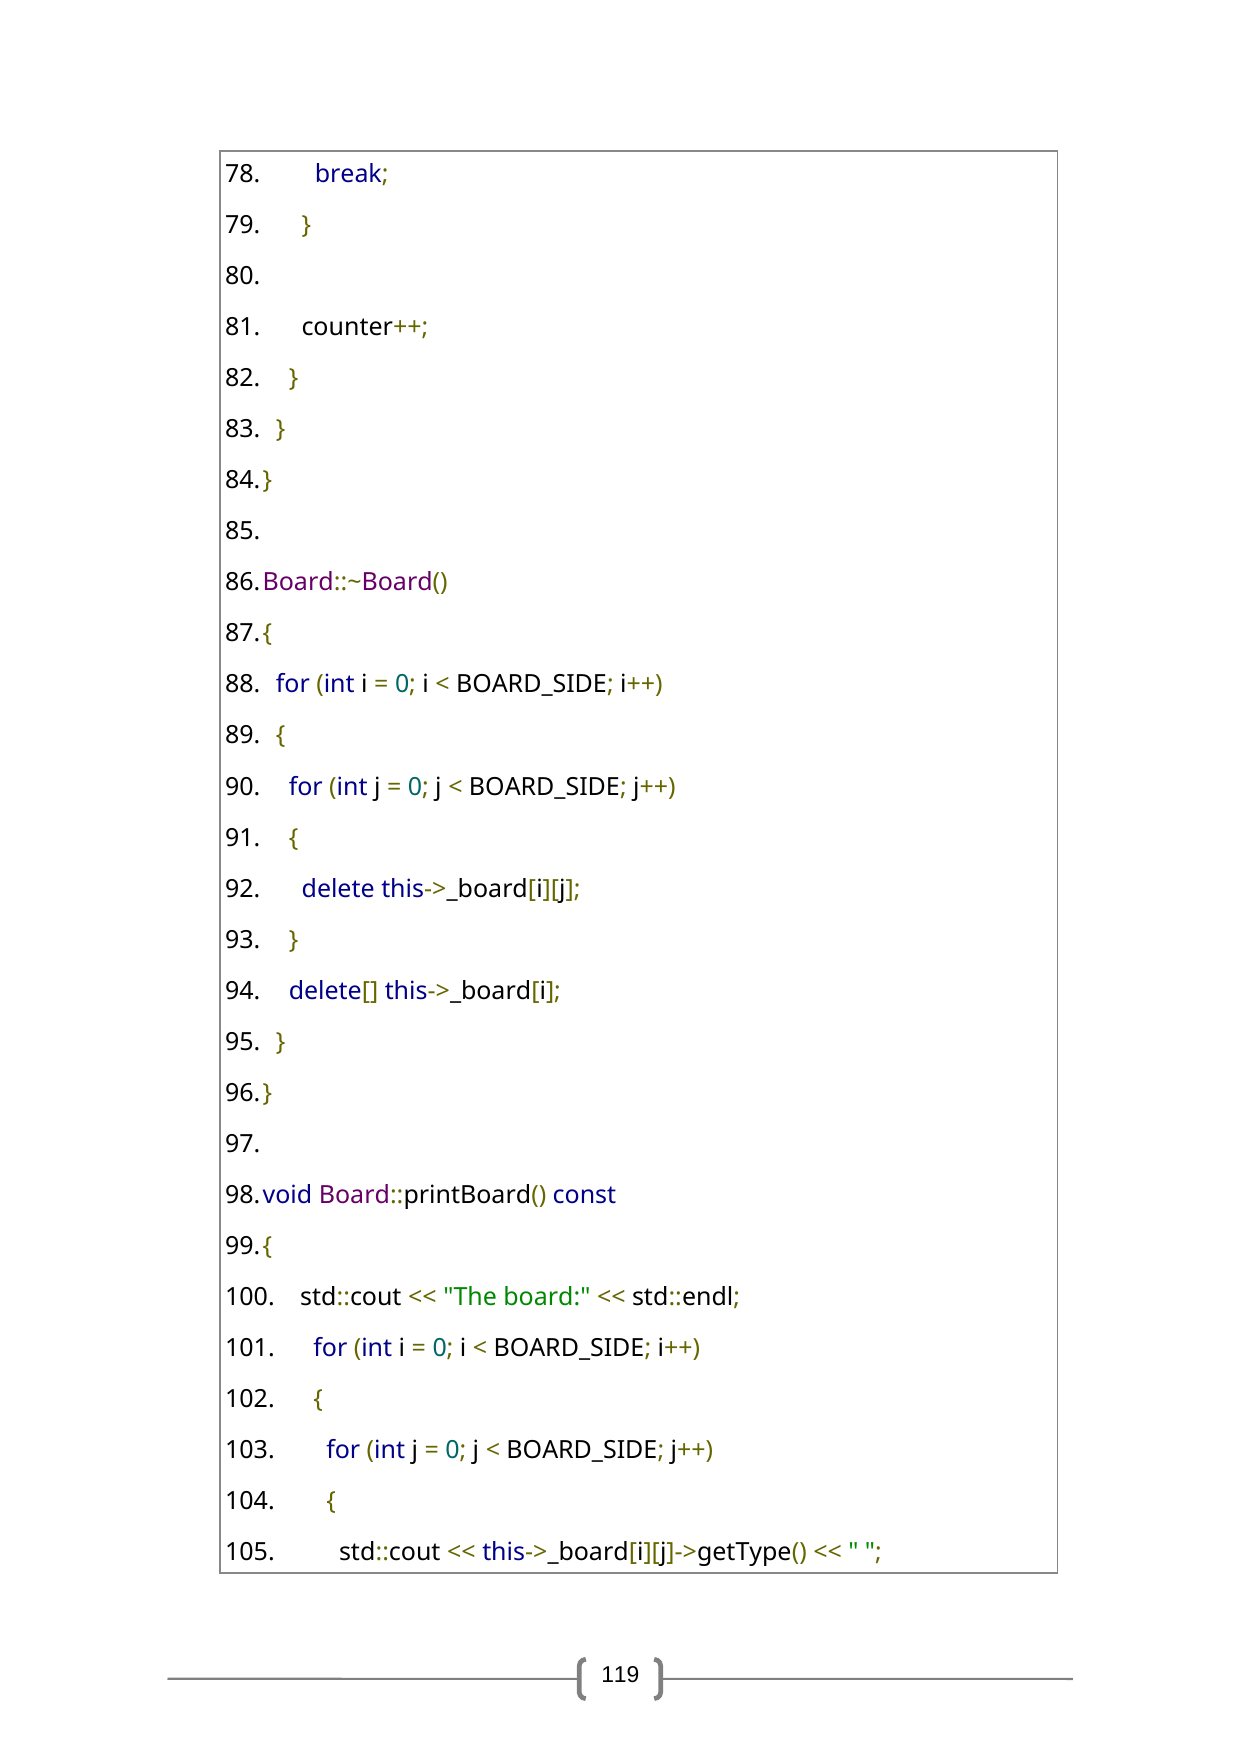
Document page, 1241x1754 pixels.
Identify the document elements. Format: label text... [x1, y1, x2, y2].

list { [221, 813, 1057, 853]
list counter++; [221, 303, 1057, 343]
list void Board::printBoard() const [221, 1171, 1057, 1211]
list for (int i = 0; i < BOARD_SIDE; i++) [221, 1324, 1057, 1364]
list break; [221, 152, 1057, 190]
list for (int j = 0; j < BOARD_SIDE; j++) [221, 762, 1057, 802]
list { [221, 1375, 1057, 1415]
list for (int j = 0; j < BOARD_SIDE; j++) [221, 1426, 1057, 1466]
list } [221, 456, 1057, 496]
list { [221, 1477, 1057, 1517]
list delete this->_board[i][j]; [221, 864, 1057, 904]
list delete[] this->_board[i]; [221, 967, 1057, 1006]
list std::cout << "The board:" << std::endl; [221, 1273, 1057, 1313]
list } [221, 1069, 1057, 1108]
list for (int i = 0; i < BOARD_SIDE; i++) [221, 660, 1057, 700]
list Board::~Board() [221, 558, 1057, 598]
list { [221, 609, 1057, 649]
list } [221, 916, 1057, 955]
list { [221, 1222, 1057, 1262]
list } [221, 354, 1057, 394]
list } [221, 201, 1057, 241]
list } [221, 405, 1057, 445]
list } [221, 1018, 1057, 1057]
list std::cout << this->_board[i][j]->getType() << " "; [221, 1528, 1057, 1572]
list { [221, 711, 1057, 751]
